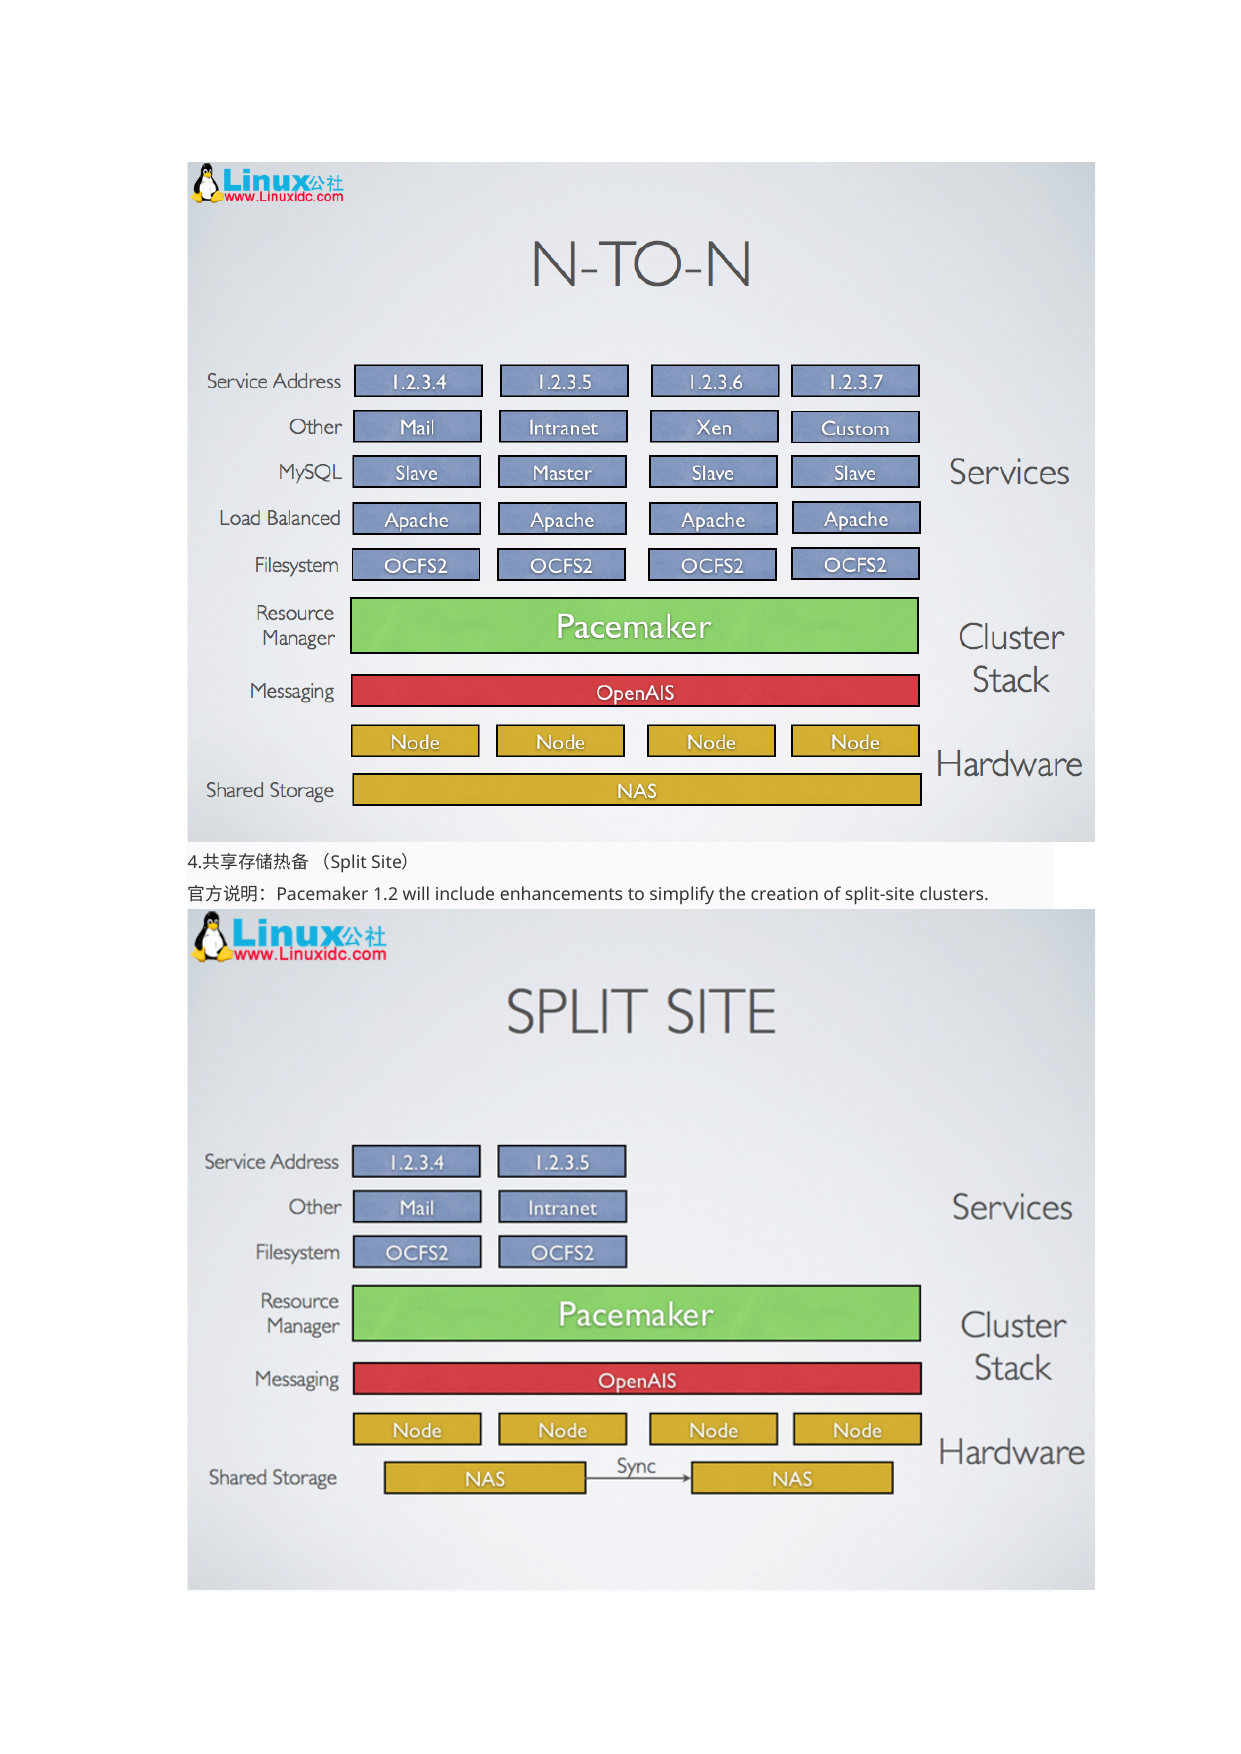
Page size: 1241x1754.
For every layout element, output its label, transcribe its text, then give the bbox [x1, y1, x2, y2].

picture [187, 162, 1096, 842]
picture [187, 909, 1096, 1590]
text 4.共享存储热备 （Split Site） 官方说明：Pacemaker 1.2 will include enhancements to simplify the creation of split-site clusters. [187, 844, 1053, 909]
